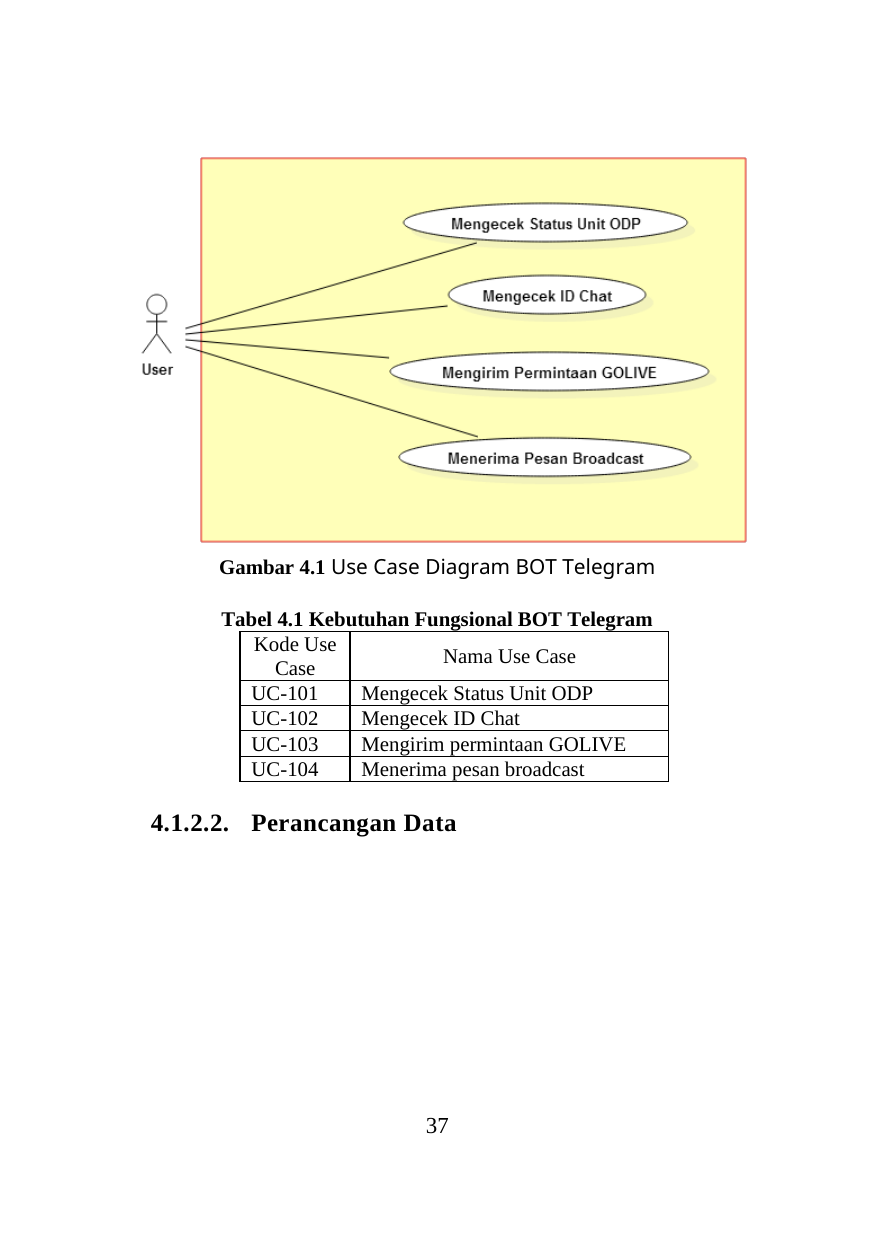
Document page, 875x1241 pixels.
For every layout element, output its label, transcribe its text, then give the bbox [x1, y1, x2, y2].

table_header Nama Use Case [351, 632, 668, 680]
text Gambar 4.1 Use Case Diagram BOT Telegram [118, 553, 756, 581]
text Tabel 4.1 Kebutuhan Fungsional BOT Telegram [118, 607, 756, 631]
table_header Kode Use Case [241, 632, 349, 680]
table_cell Mengecek Status Unit ODP [351, 681, 668, 705]
picture [118, 147, 757, 553]
table_cell UC-103 [241, 731, 349, 756]
table_cell UC-102 [241, 706, 349, 730]
table_cell Mengecek ID Chat [351, 706, 668, 730]
subtitle Perancangan Data [151, 808, 756, 837]
table_cell UC-104 [241, 757, 349, 781]
table_cell Menerima pesan broadcast [351, 757, 668, 781]
table_cell UC-101 [241, 681, 349, 705]
table_cell Mengirim permintaan GOLIVE [351, 731, 668, 756]
